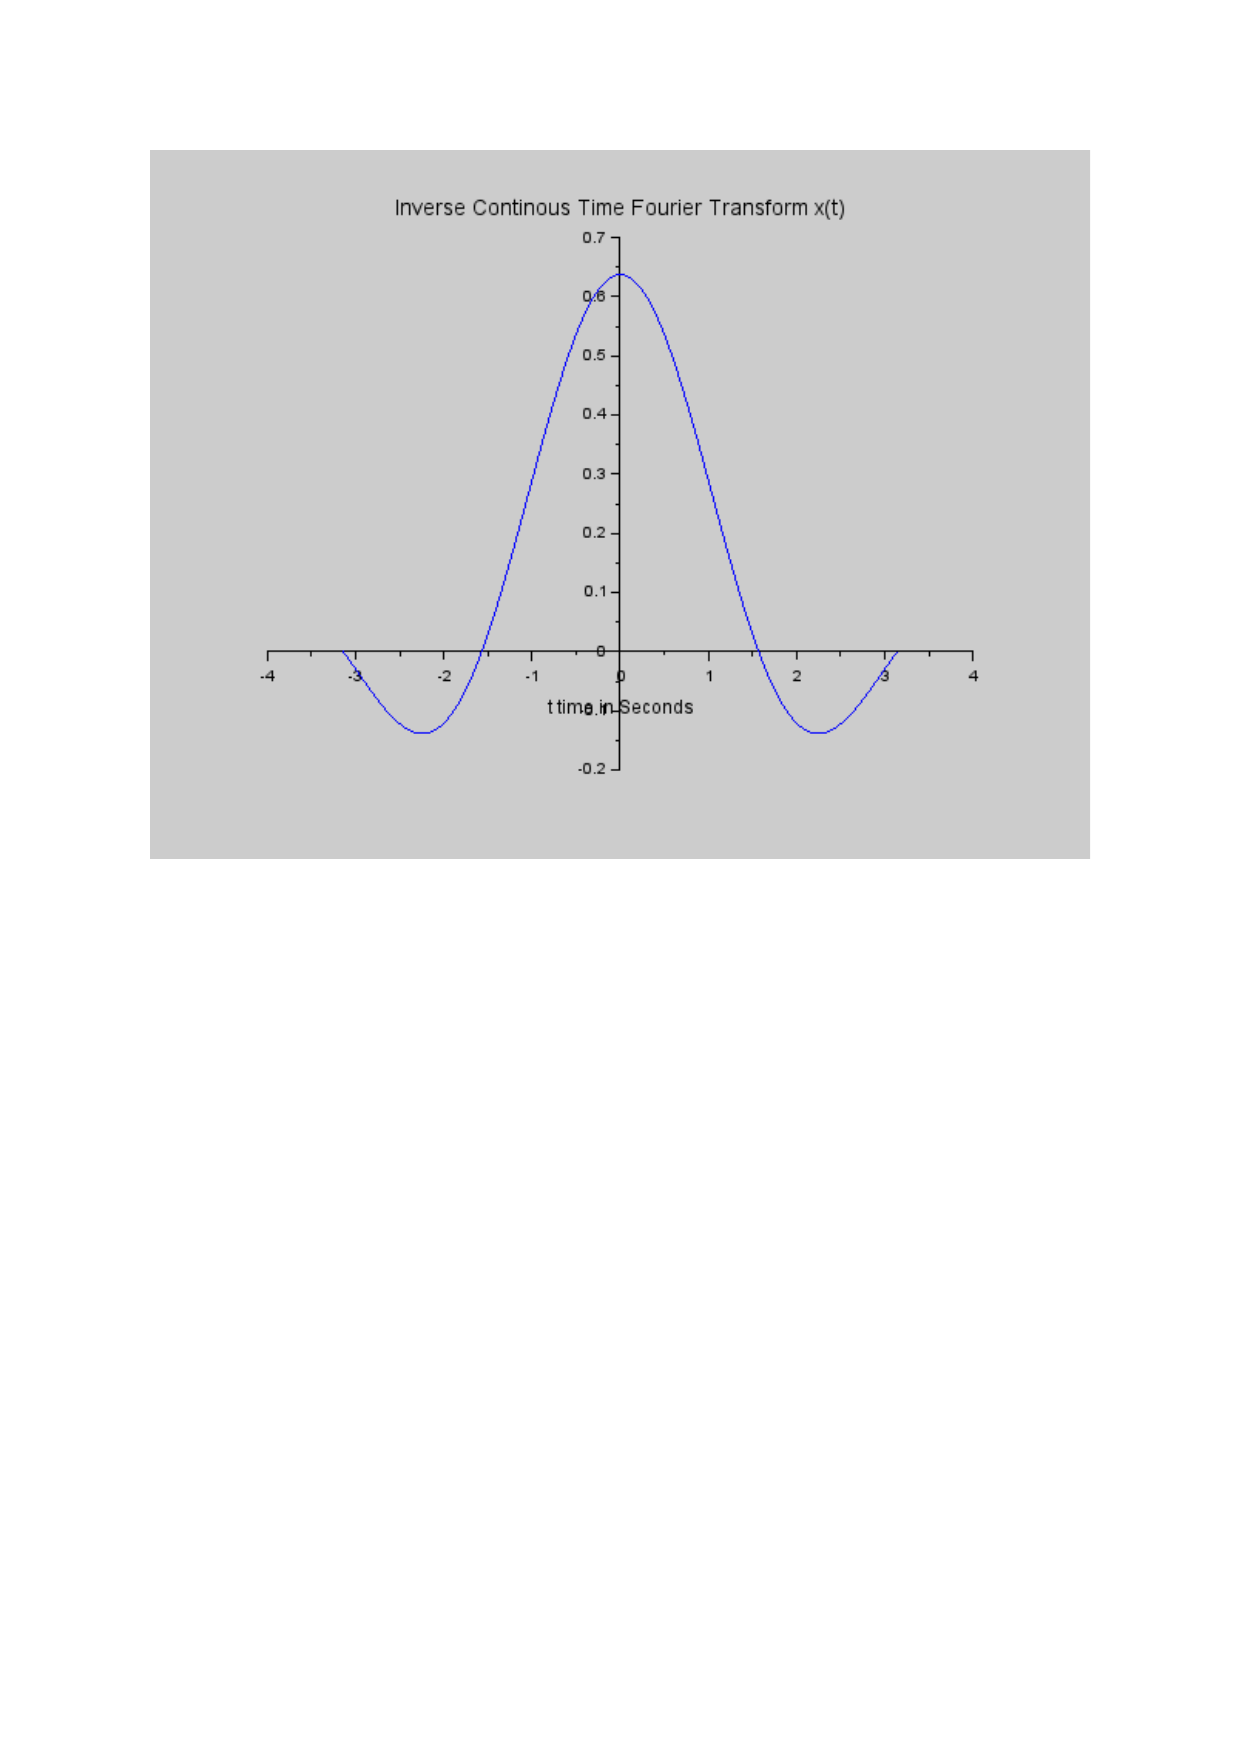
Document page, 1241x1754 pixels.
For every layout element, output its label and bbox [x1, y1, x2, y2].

picture [150, 150, 1091, 859]
